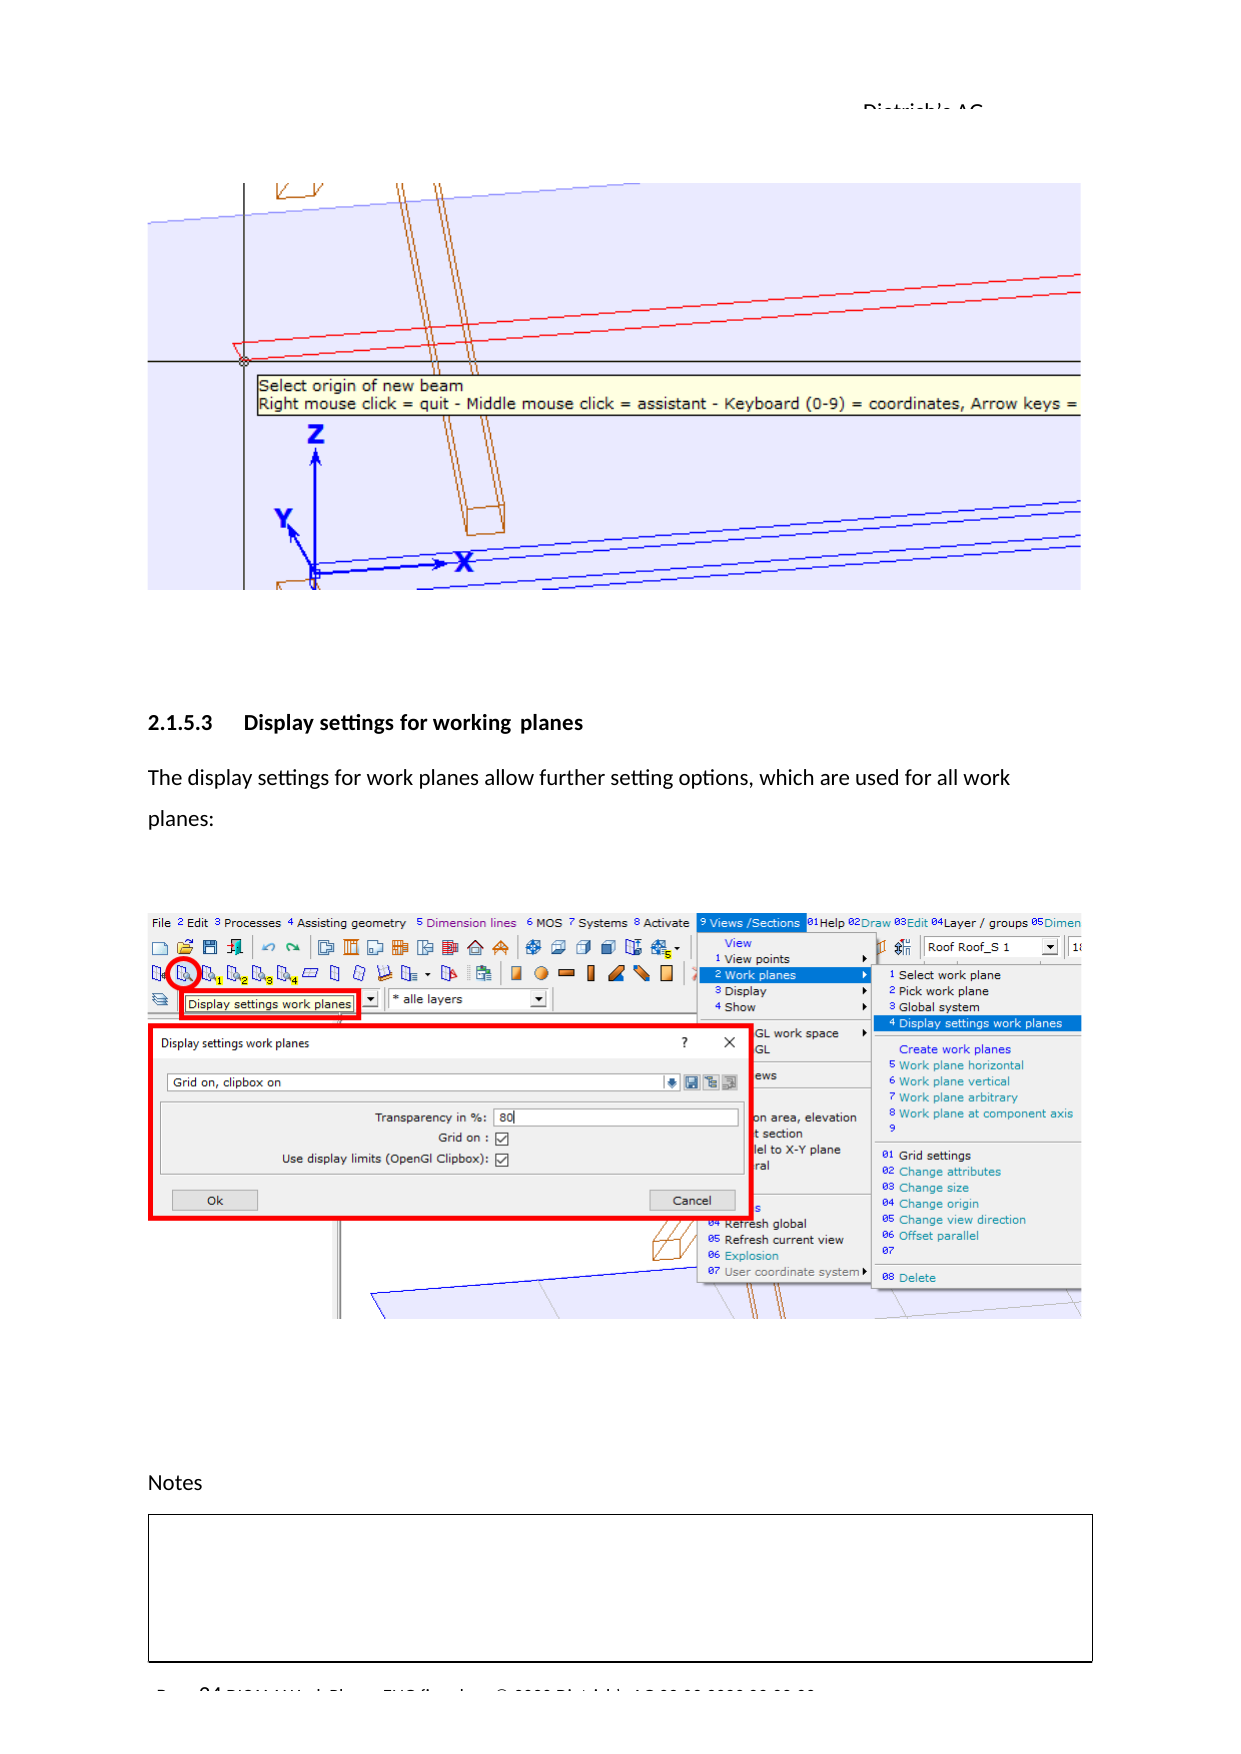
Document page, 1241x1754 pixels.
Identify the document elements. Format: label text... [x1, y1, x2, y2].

text Notes [148, 1468, 1163, 1496]
picture [147, 183, 1081, 590]
picture [147, 913, 1082, 1319]
subtitle Display settings for working planes [148, 708, 1163, 736]
text The display settings for work planes allow further setting options, which are used for all work planes: [148, 763, 1063, 833]
